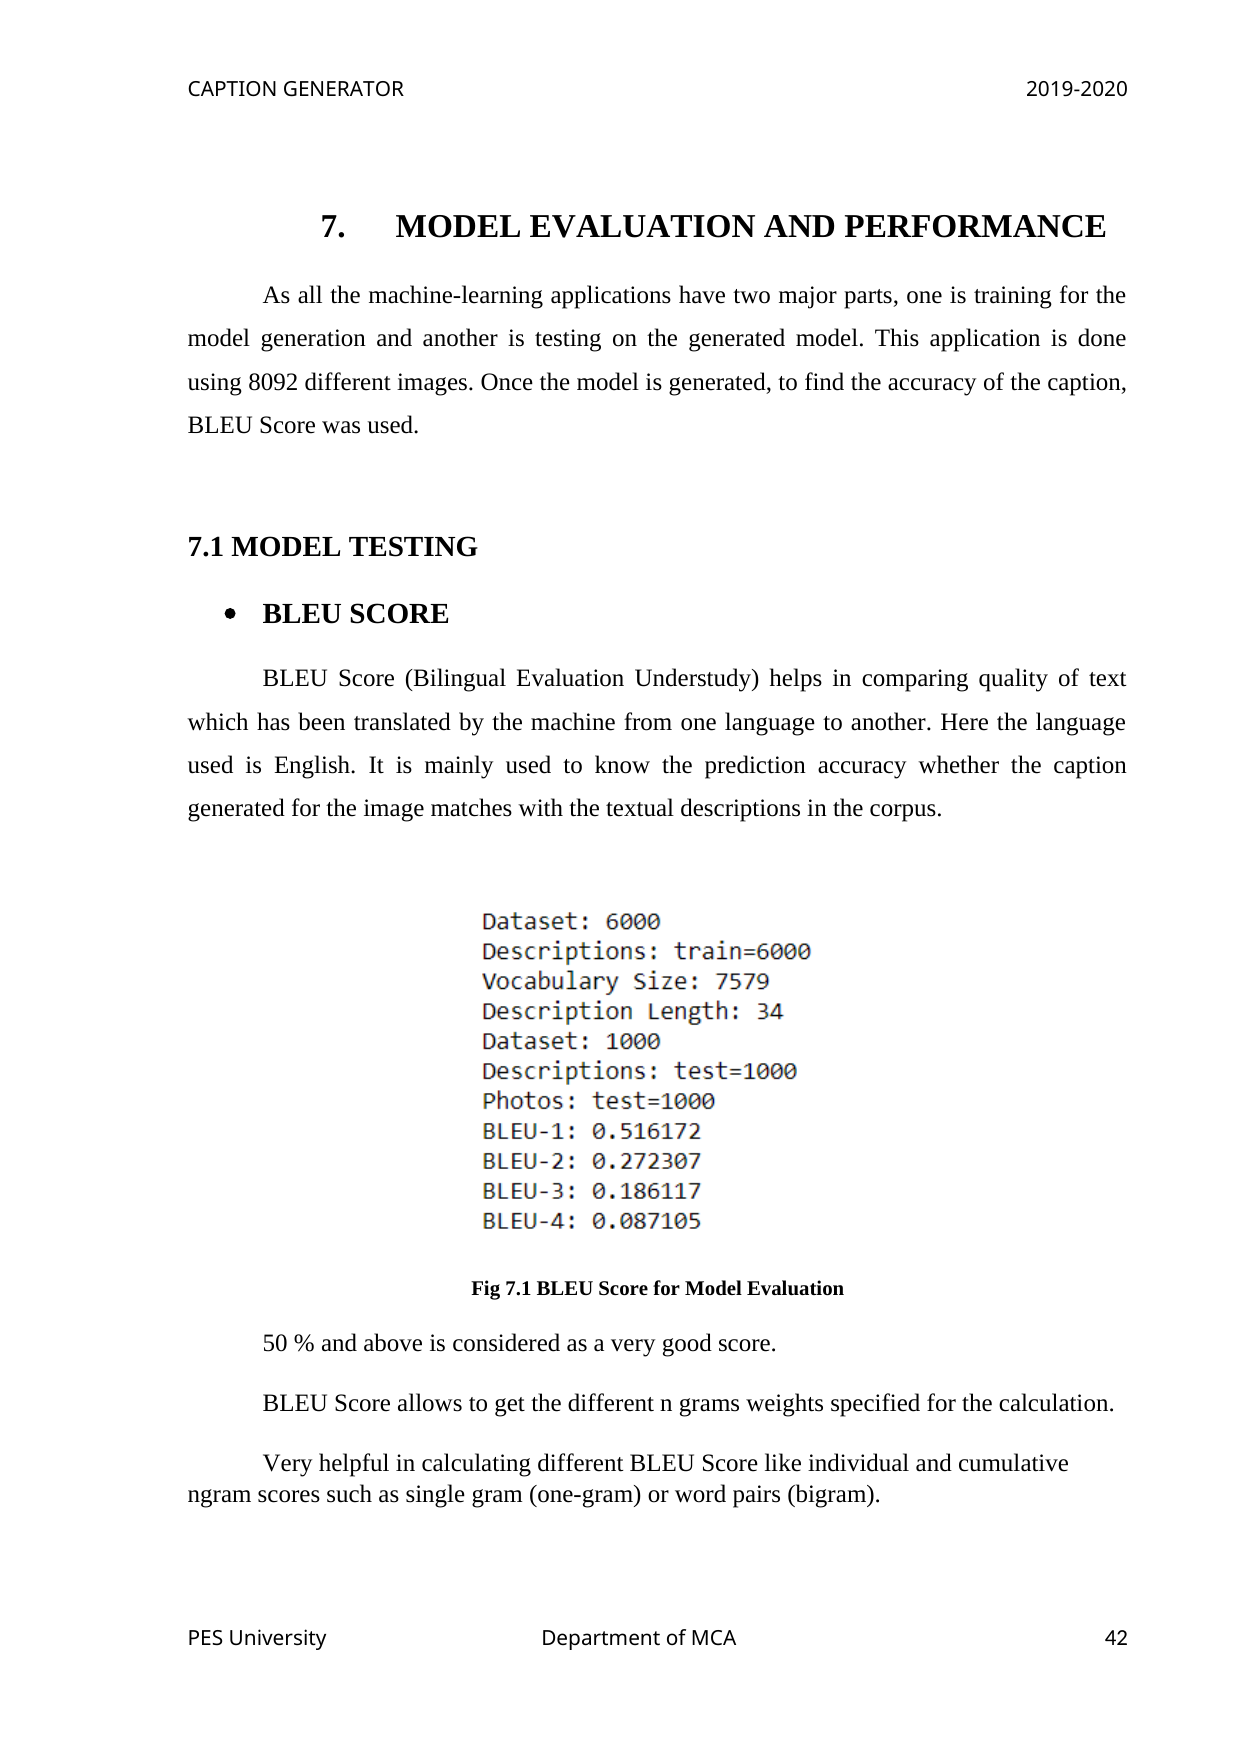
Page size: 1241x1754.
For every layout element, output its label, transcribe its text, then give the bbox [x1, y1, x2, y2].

list MODEL EVALUATION AND PERFORMANCE [300, 206, 1128, 244]
text Very helpful in calculating different BLEU Score like individual and cumulative ngram scores such as single gram (one-gram) or word pairs (bigram). [187, 1448, 1128, 1508]
picture [464, 901, 851, 1246]
text As all the machine-learning applications have two major parts, one is training for the model generation and another is testing on the generated model. This application is done using 8092 different images. Once the model is generated, to find the accuracy of the caption, BLEU Score was used. [187, 280, 1128, 438]
text Fig 7.1 BLEU Score for Model Evaluation [187, 1276, 1128, 1300]
text BLEU Score allows to get the different n grams weights specified for the calculation. [262, 1388, 1128, 1417]
text 7.1 MODEL TESTING [187, 529, 1128, 563]
text 50 % and above is considered as a very good score. [262, 1328, 1128, 1357]
list BLEU SCORE [225, 596, 1128, 630]
text BLEU Score (Bilingual Evaluation Understudy) helps in comparing quality of text which has been translated by the machine from one language to another. Here the language used is English. It is mainly used to know the prediction accuracy whether the caption generated for the image matches with the textual descriptions in the corpus. [187, 663, 1128, 822]
